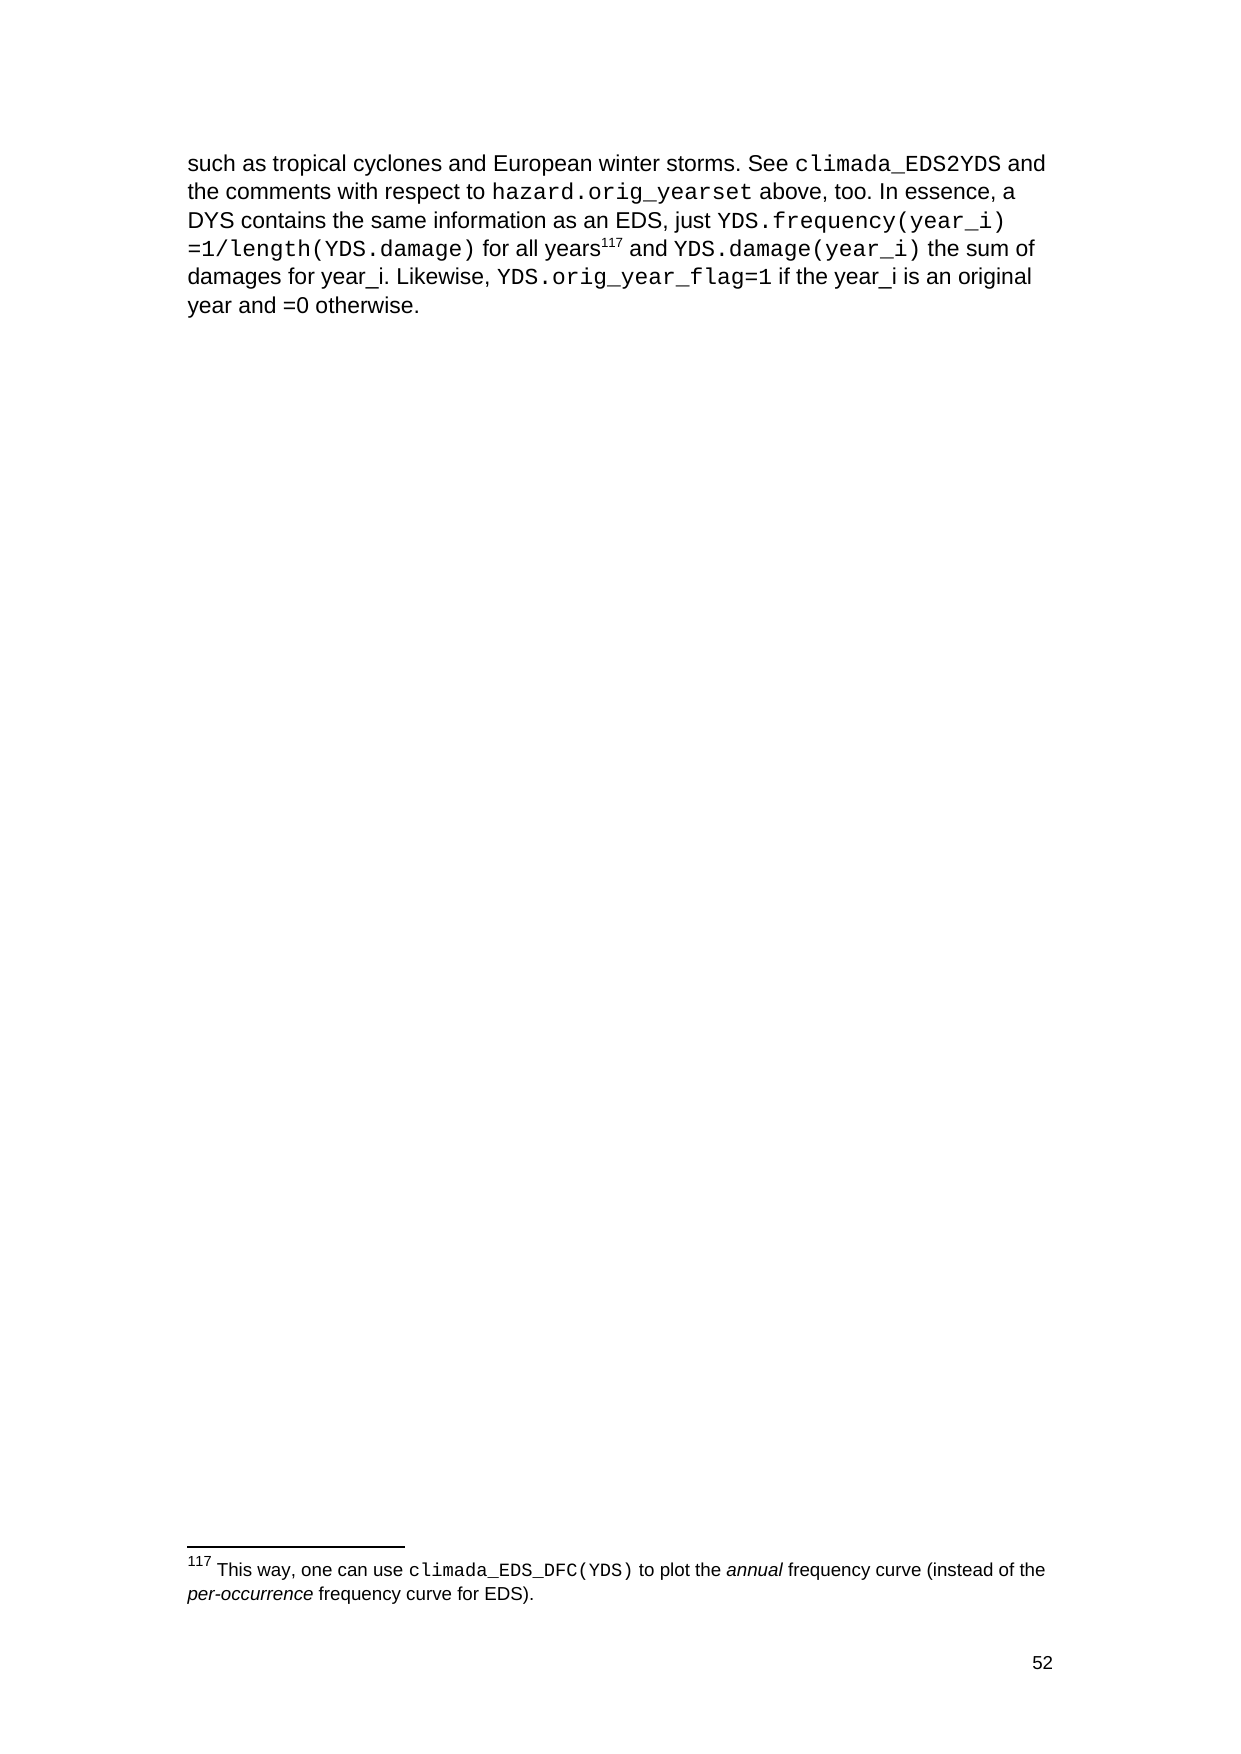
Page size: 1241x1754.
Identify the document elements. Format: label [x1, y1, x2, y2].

text [187, 150, 1053, 318]
